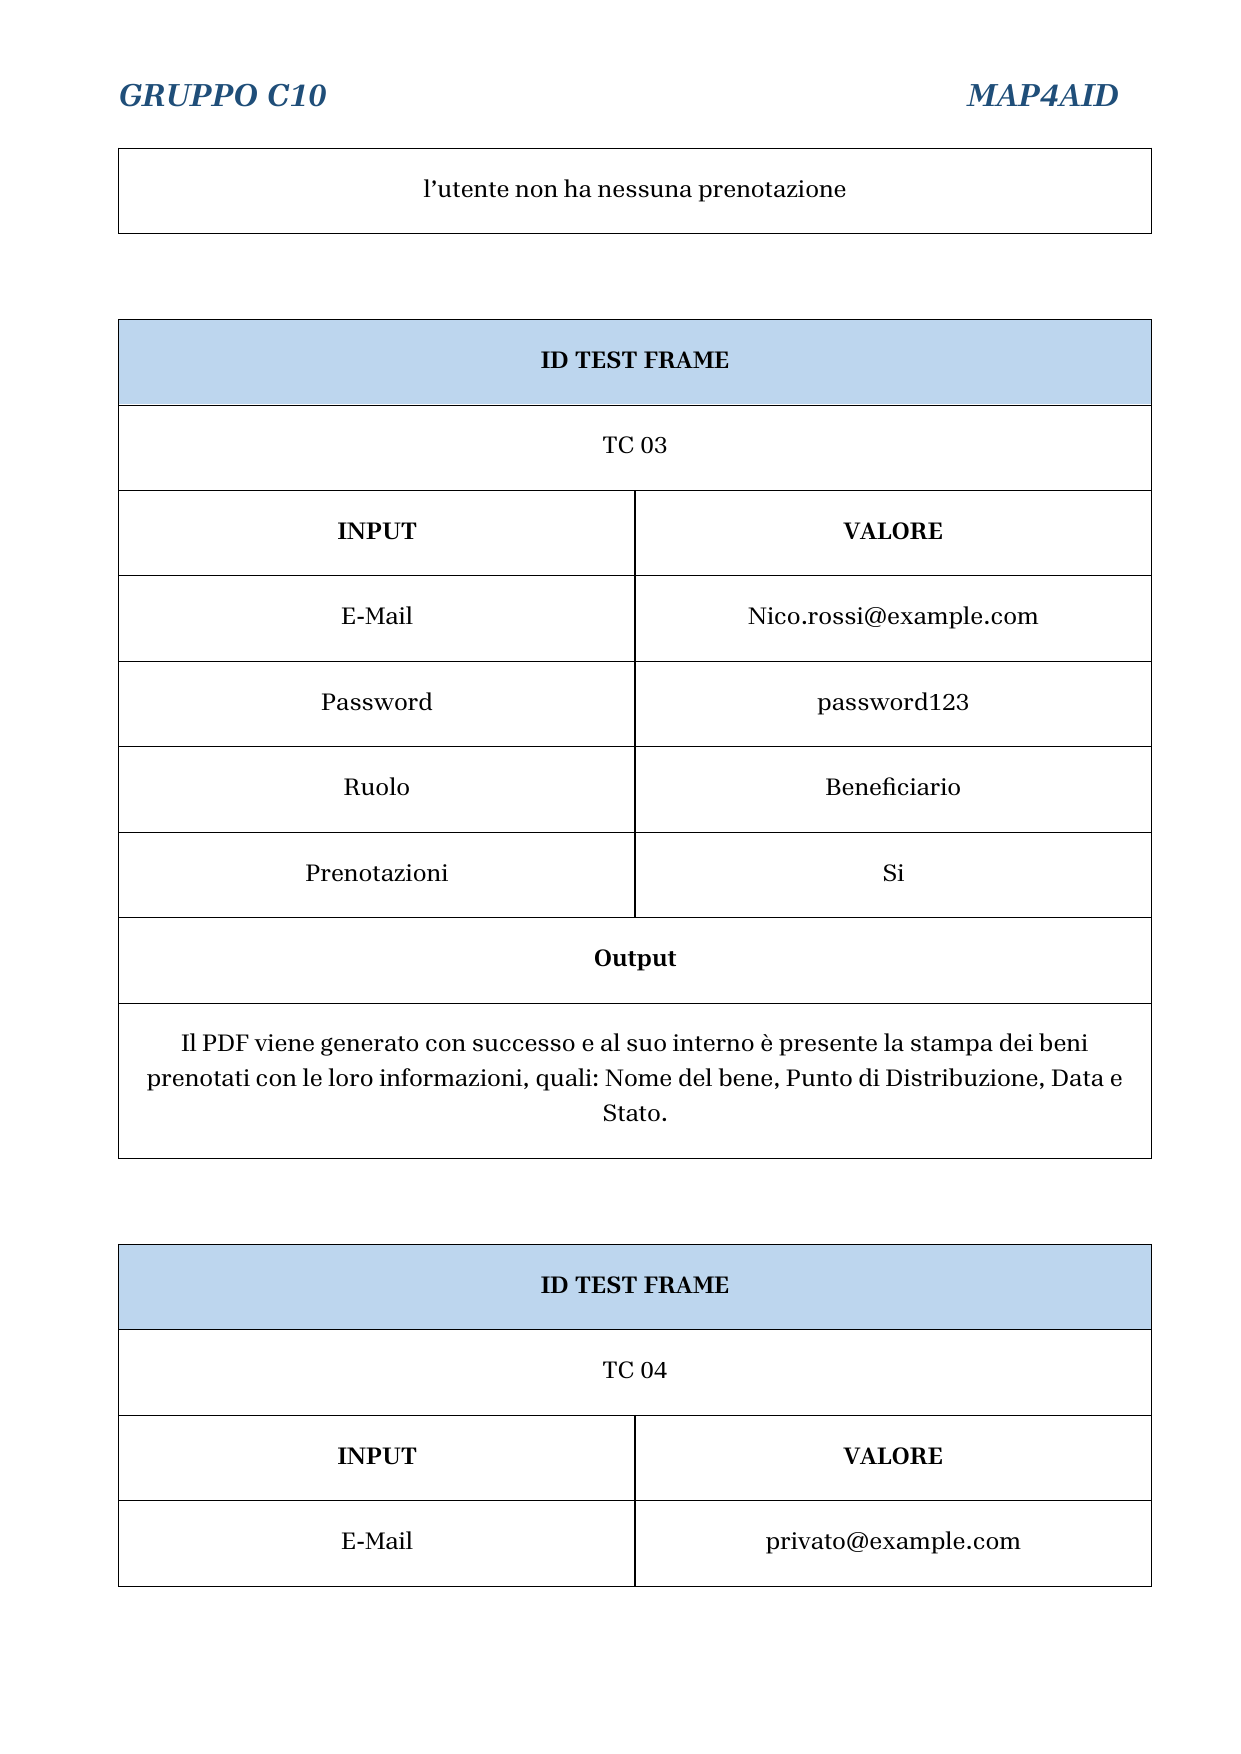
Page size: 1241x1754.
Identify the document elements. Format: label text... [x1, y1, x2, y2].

table_cell Password [119, 662, 634, 746]
table_cell Prenotazioni [119, 833, 634, 917]
table_cell Si [636, 833, 1151, 917]
table_header ID TEST FRAME [119, 1245, 1151, 1329]
table_cell password123 [636, 662, 1151, 746]
table_cell Beneficiario [636, 747, 1151, 832]
table_cell Il PDF viene generato con successo e al suo interno è presente la stampa dei beni prenotati con le loro informazioni, quali: Nome del bene, Punto di Distribuzione, Data e Stato. [119, 1004, 1151, 1158]
table_cell Output [119, 918, 1151, 1002]
table_cell E-Mail [119, 1501, 634, 1586]
table_cell Nico.rossi@example.com [636, 576, 1151, 661]
table_cell TC 04 [119, 1330, 1151, 1415]
table_cell VALORE [636, 1416, 1151, 1500]
table_header ID TEST FRAME [119, 320, 1151, 404]
table_cell VALORE [636, 491, 1151, 575]
table_cell TC 03 [119, 406, 1151, 490]
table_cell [119, 149, 1151, 233]
table_cell Ruolo [119, 747, 634, 832]
table_cell INPUT [119, 491, 634, 575]
table_cell INPUT [119, 1416, 634, 1500]
table_cell privato@example.com [636, 1501, 1151, 1586]
table_cell E-Mail [119, 576, 634, 661]
